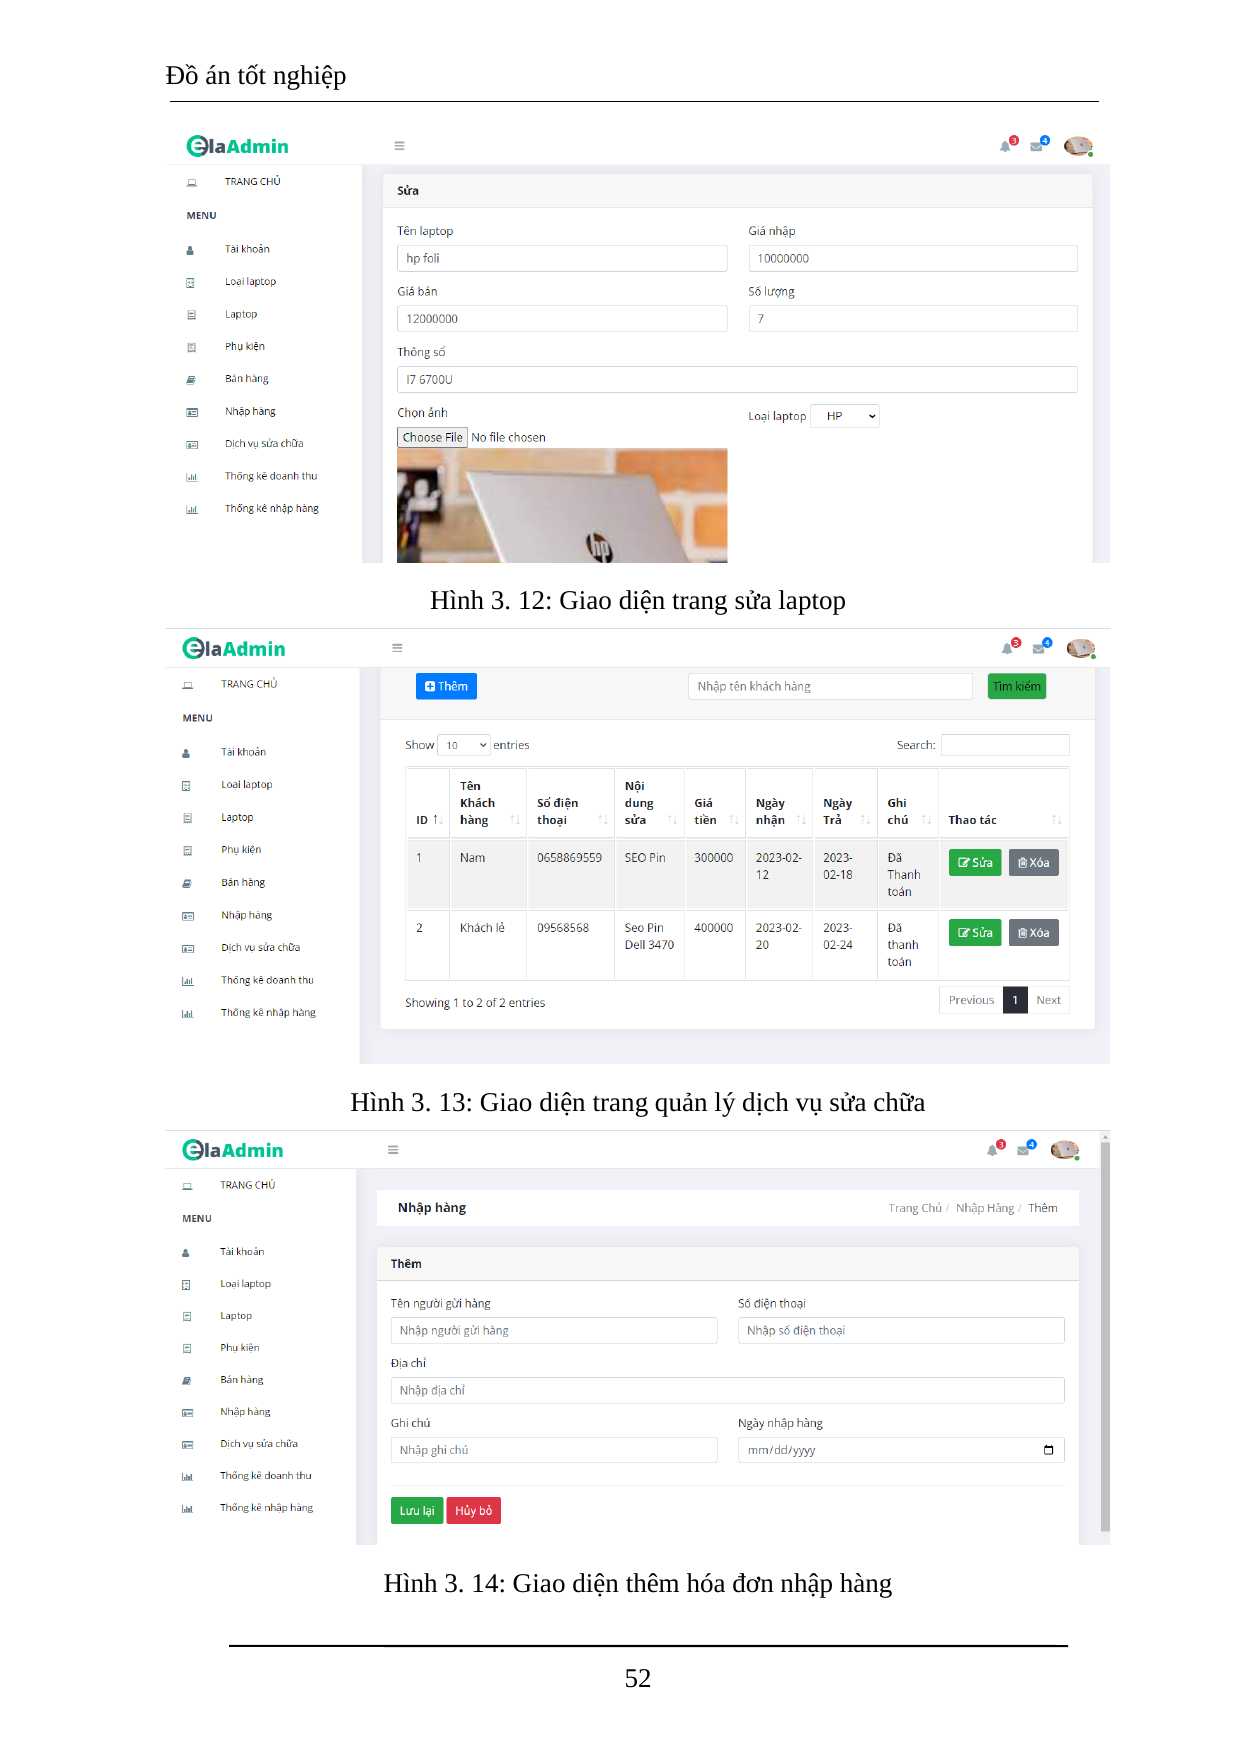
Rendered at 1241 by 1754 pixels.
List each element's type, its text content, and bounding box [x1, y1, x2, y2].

picture [165, 1129, 1111, 1545]
picture [165, 130, 1111, 563]
picture [165, 627, 1111, 1064]
